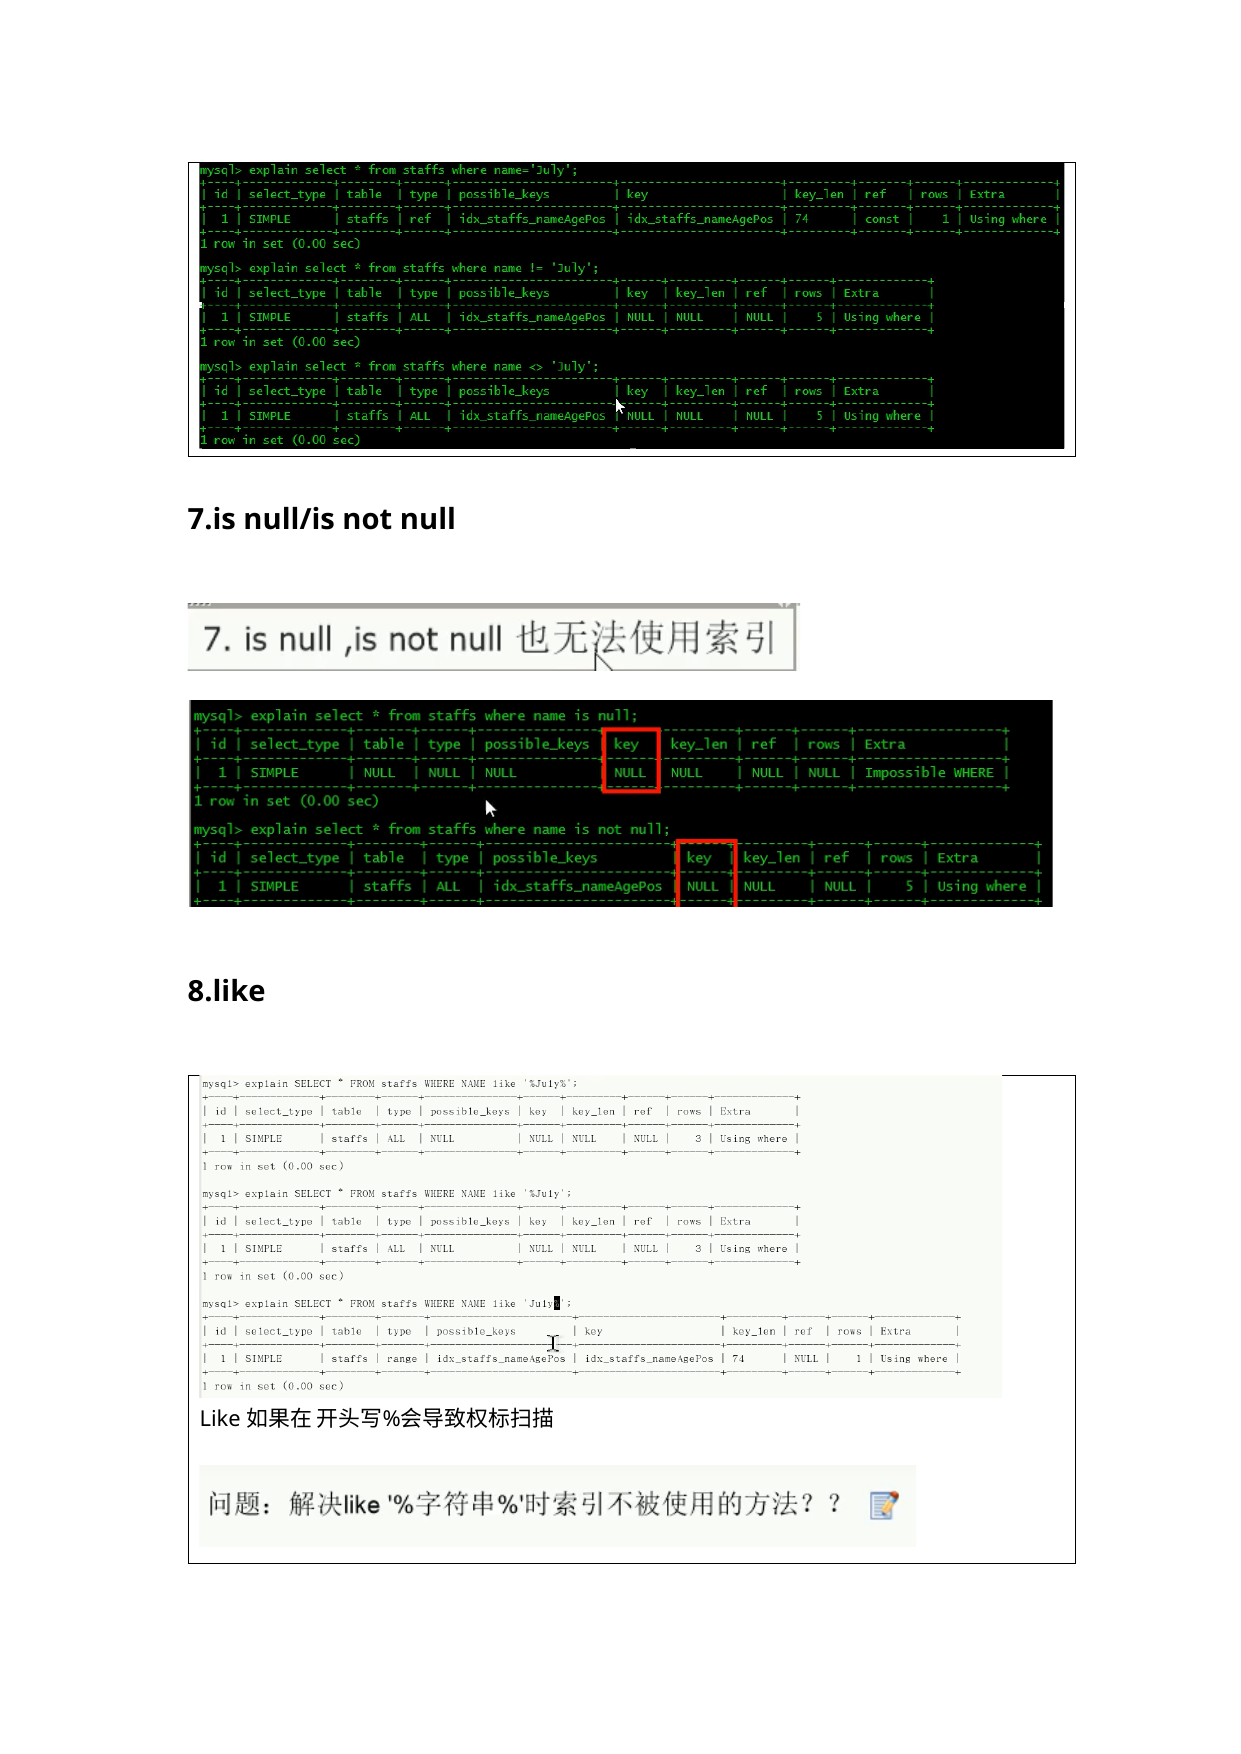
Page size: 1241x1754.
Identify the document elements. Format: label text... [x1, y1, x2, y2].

picture [187, 700, 1053, 907]
table_header [189, 163, 1075, 456]
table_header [189, 1076, 1075, 1563]
picture [199, 1075, 1003, 1398]
picture [199, 163, 1065, 449]
picture [187, 603, 800, 671]
subtitle 7.is null/is not null [187, 486, 1053, 551]
picture [199, 1465, 917, 1547]
subtitle 8.like [187, 957, 1053, 1022]
